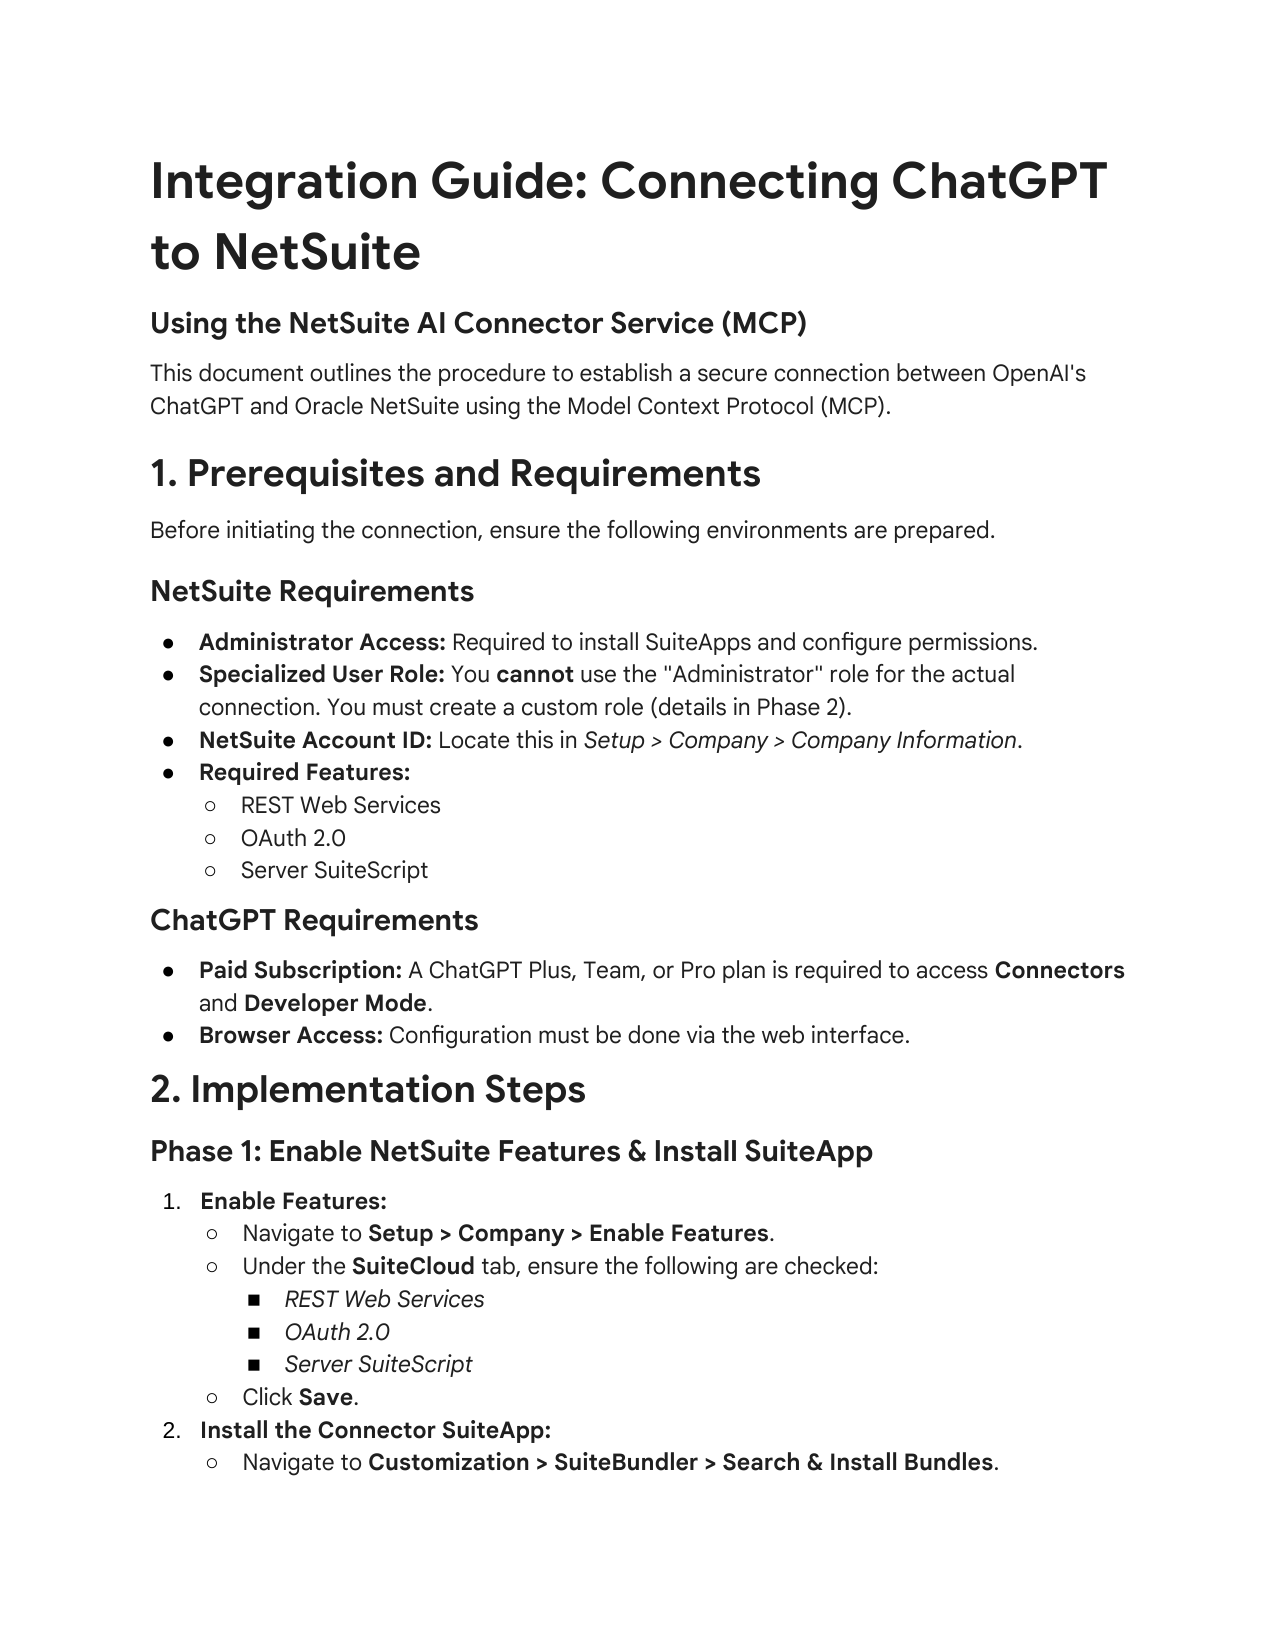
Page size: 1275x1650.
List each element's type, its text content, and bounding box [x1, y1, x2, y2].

list OAuth 2.0 [203, 824, 1125, 853]
list Install the Connector SuiteApp: [162, 1416, 1125, 1444]
subtitle Phase 1: Enable NetSuite Features & Install SuiteApp [150, 1133, 1125, 1169]
subtitle NetSuite Requirements [150, 573, 1125, 610]
list Enable Features: [162, 1187, 1125, 1216]
list Navigate to Customization > SuiteBundler > Search & Install Bundles. [205, 1448, 1125, 1477]
subtitle Using the NetSuite AI Connector Service (MCP) [150, 305, 1125, 342]
list NetSuite Account ID: Locate this in Setup > Company > Company Information. [161, 726, 1125, 754]
subtitle 2. Implementation Steps [150, 1067, 1125, 1114]
subtitle ChatGPT Requirements [150, 902, 1125, 938]
list Specialized User Role: You cannot use the "Administrator" role for the actual connection. You must create a custom role (details in Phase 2). [161, 660, 1125, 722]
list REST Web Services [203, 791, 1125, 820]
subtitle 1. Prerequisites and Requirements [150, 450, 1125, 497]
text This document outlines the procedure to establish a secure connection between OpenAI's ChatGPT and Oracle NetSuite using the Model Context Protocol (MCP). [150, 359, 1125, 421]
list Server SuiteScript [247, 1350, 1125, 1379]
subtitle Integration Guide: Connecting ChatGPT to NetSuite [150, 150, 1125, 284]
list Required Features: [161, 758, 1125, 787]
list Navigate to Setup > Company > Enable Features. [205, 1219, 1125, 1248]
list OAuth 2.0 [247, 1318, 1125, 1346]
list Browser Access: Configuration must be done via the web interface. [161, 1021, 1125, 1050]
list Under the SuiteCloud tab, ensure the following are checked: [205, 1252, 1125, 1281]
list Administrator Access: Required to install SuiteApps and configure permissions. [161, 628, 1125, 656]
list REST Web Services [247, 1285, 1125, 1314]
list Click Save. [205, 1383, 1125, 1412]
text Before initiating the connection, ensure the following environments are prepared. [150, 516, 1125, 544]
list Server SuiteScript [203, 857, 1125, 885]
list Paid Subscription: A ChatGPT Plus, Team, or Pro plan is required to access Connectors and Developer Mode. [161, 956, 1125, 1017]
